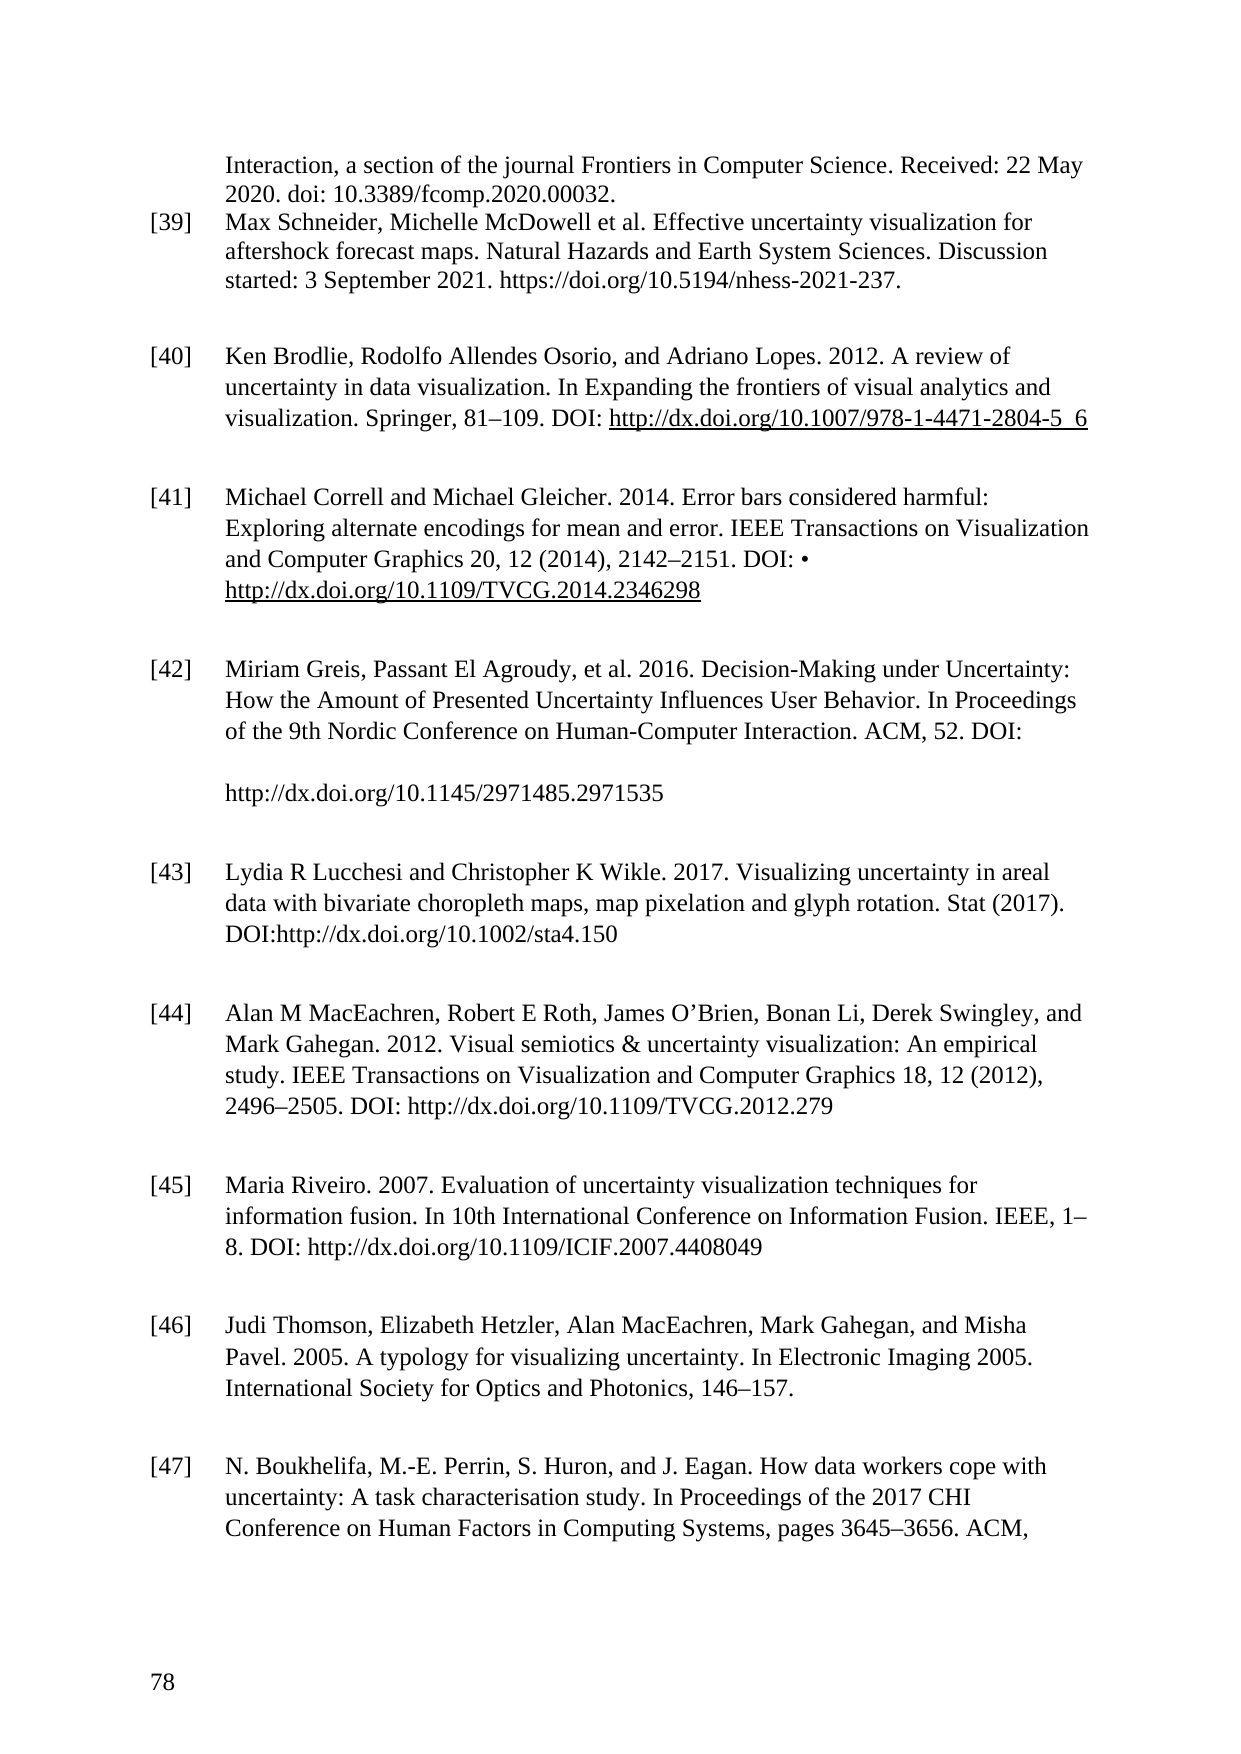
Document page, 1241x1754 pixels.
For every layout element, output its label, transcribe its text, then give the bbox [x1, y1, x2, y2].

text [46] Judi Thomson, Elizabeth Hetzler, Alan MacEachren, Mark Gahegan, and Misha Pavel. 2005. A typology for visualizing uncertainty. In Electronic Imaging 2005. International Society for Optics and Photonics, 146–157. [150, 1311, 1090, 1432]
text [44] Alan M MacEachren, Robert E Roth, James O’Brien, Bonan Li, Derek Swingley, and Mark Gahegan. 2012. Visual semiotics & uncertainty visualization: An empirical study. IEEE Transactions on Visualization and Computer Graphics 18, 12 (2012), 2496–2505. DOI: http://dx.doi.org/10.1109/TVCG.2012.279 [150, 998, 1090, 1151]
text [40] Ken Brodlie, Rodolfo Allendes Osorio, and Adriano Lopes. 2012. A review of uncertainty in data visualization. In Expanding the frontiers of visual analytics and visualization. Springer, 81–109. DOI: http://dx.doi.org/10.1007/978-1-4471-2804-5_6 [150, 341, 1090, 463]
text [43] Lydia R Lucchesi and Christopher K Wikle. 2017. Visualizing uncertainty in areal data with bivariate choropleth maps, map pixelation and glyph rotation. Stat (2017). DOI:http://dx.doi.org/10.1002/sta4.150 [150, 857, 1090, 979]
text [42] Miriam Greis, Passant El Agroudy, et al. 2016. Decision-Making under Uncertainty: How the Amount of Presented Uncertainty Influences User Behavior. In Proceedings of the 9th Nordic Conference on Human-Computer Interaction. ACM, 52. DOI: http://dx.doi.org/10.1145/2971485.2971535 [150, 623, 1090, 838]
text [41] Michael Correll and Michael Gleicher. 2014. Error bars considered harmful: Exploring alternate encodings for mean and error. IEEE Transactions on Visualization and Computer Graphics 20, 12 (2014), 2142–2151. DOI: • http://dx.doi.org/10.1109/TVCG.2014.2346298 [150, 482, 1090, 604]
text [39] Max Schneider, Michelle McDowell et al. Effective uncertainty visualization for aftershock forecast maps. Natural Hazards and Earth System Sciences. Discussion started: 3 September 2021. https://doi.org/10.5194/nhess-2021-237. [150, 207, 1090, 294]
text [150, 150, 1090, 207]
text [45] Maria Riveiro. 2007. Evaluation of uncertainty visualization techniques for information fusion. In 10th International Conference on Information Fusion. IEEE, 1–8. DOI: http://dx.doi.org/10.1109/ICIF.2007.4408049 [150, 1170, 1090, 1292]
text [150, 1451, 1090, 1542]
